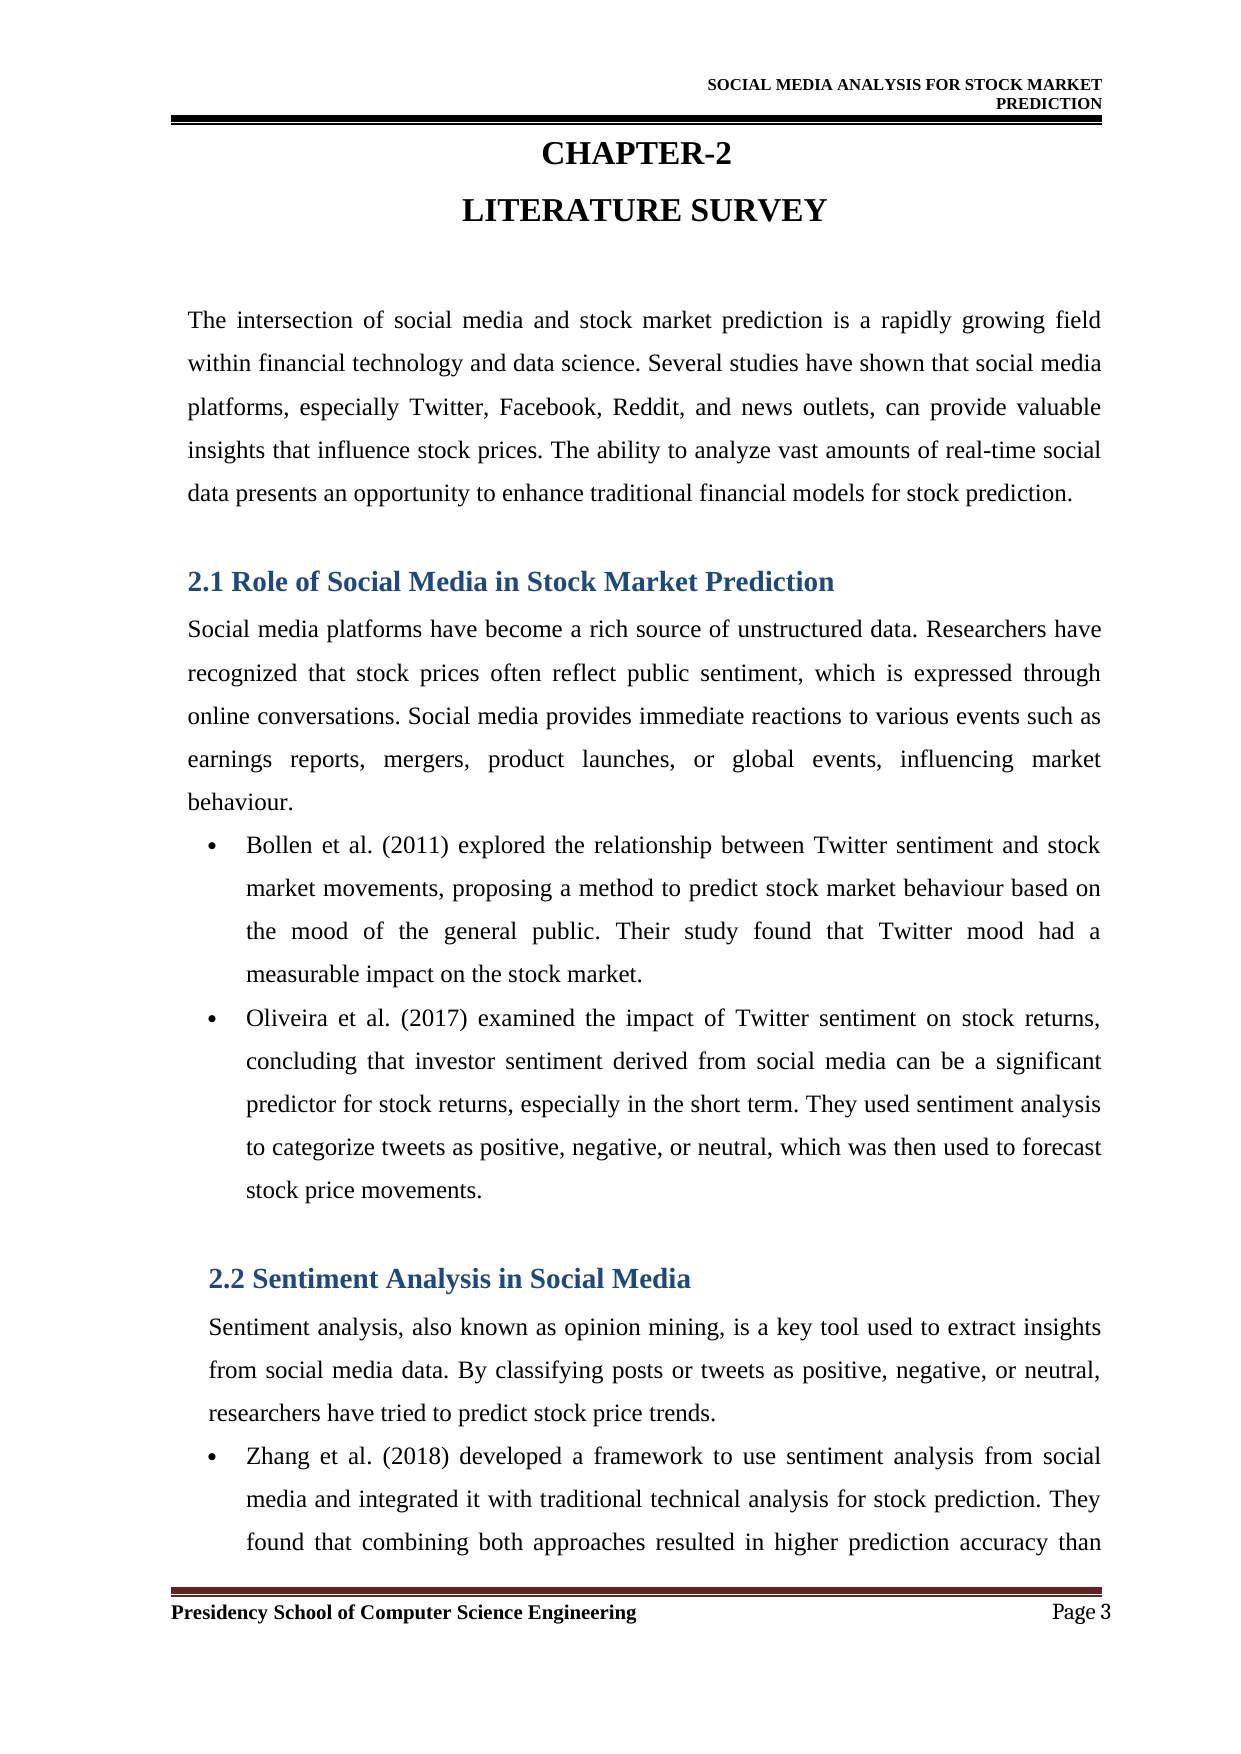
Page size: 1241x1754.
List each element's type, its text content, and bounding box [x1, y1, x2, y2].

subtitle Oliveira et al. (2017) examined the impact of Twitter sentiment on stock returns, concluding that investor sentiment derived from social media can be a significant predictor for stock returns, especially in the short term. They used sentiment analysis to categorize tweets as positive, negative, or neutral, which was then used to forecast stock price movements. [208, 1003, 1102, 1204]
subtitle Bollen et al. (2011) explored the relationship between Twitter sentiment and stock market movements, proposing a method to predict stock market behaviour based on the mood of the general public. Their study found that Twitter mood had a measurable impact on the stock market. [208, 830, 1102, 988]
subtitle CHAPTER-2 [171, 133, 1102, 171]
subtitle Social media platforms have become a rich source of unstructured data. Researchers have recognized that stock prices often reflect public sentiment, which is expressed through online conversations. Social media provides immediate reactions to various events such as earnings reports, mergers, product launches, or global events, influencing market behaviour. [187, 614, 1102, 816]
subtitle The intersection of social media and stock market prediction is a rapidly growing field within financial technology and data science. Several studies have shown that social media platforms, especially Twitter, Facebook, Reddit, and news outlets, can provide valuable insights that influence stock prices. The ability to analyze vast amounts of real-time social data presents an opportunity to enhance traditional financial models for stock prediction. [187, 305, 1102, 507]
subtitle 2.2 Sentiment Analysis in Social Media [208, 1261, 1102, 1295]
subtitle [208, 1441, 1102, 1556]
subtitle 2.1 Role of Social Media in Stock Market Prediction [187, 564, 1102, 598]
subtitle Sentiment analysis, also known as opinion mining, is a key tool used to extract insights from social media data. By classifying posts or tweets as positive, negative, or neutral, researchers have tried to predict stock price trends. [208, 1312, 1102, 1427]
subtitle LITERATURE SURVEY [187, 190, 1102, 229]
